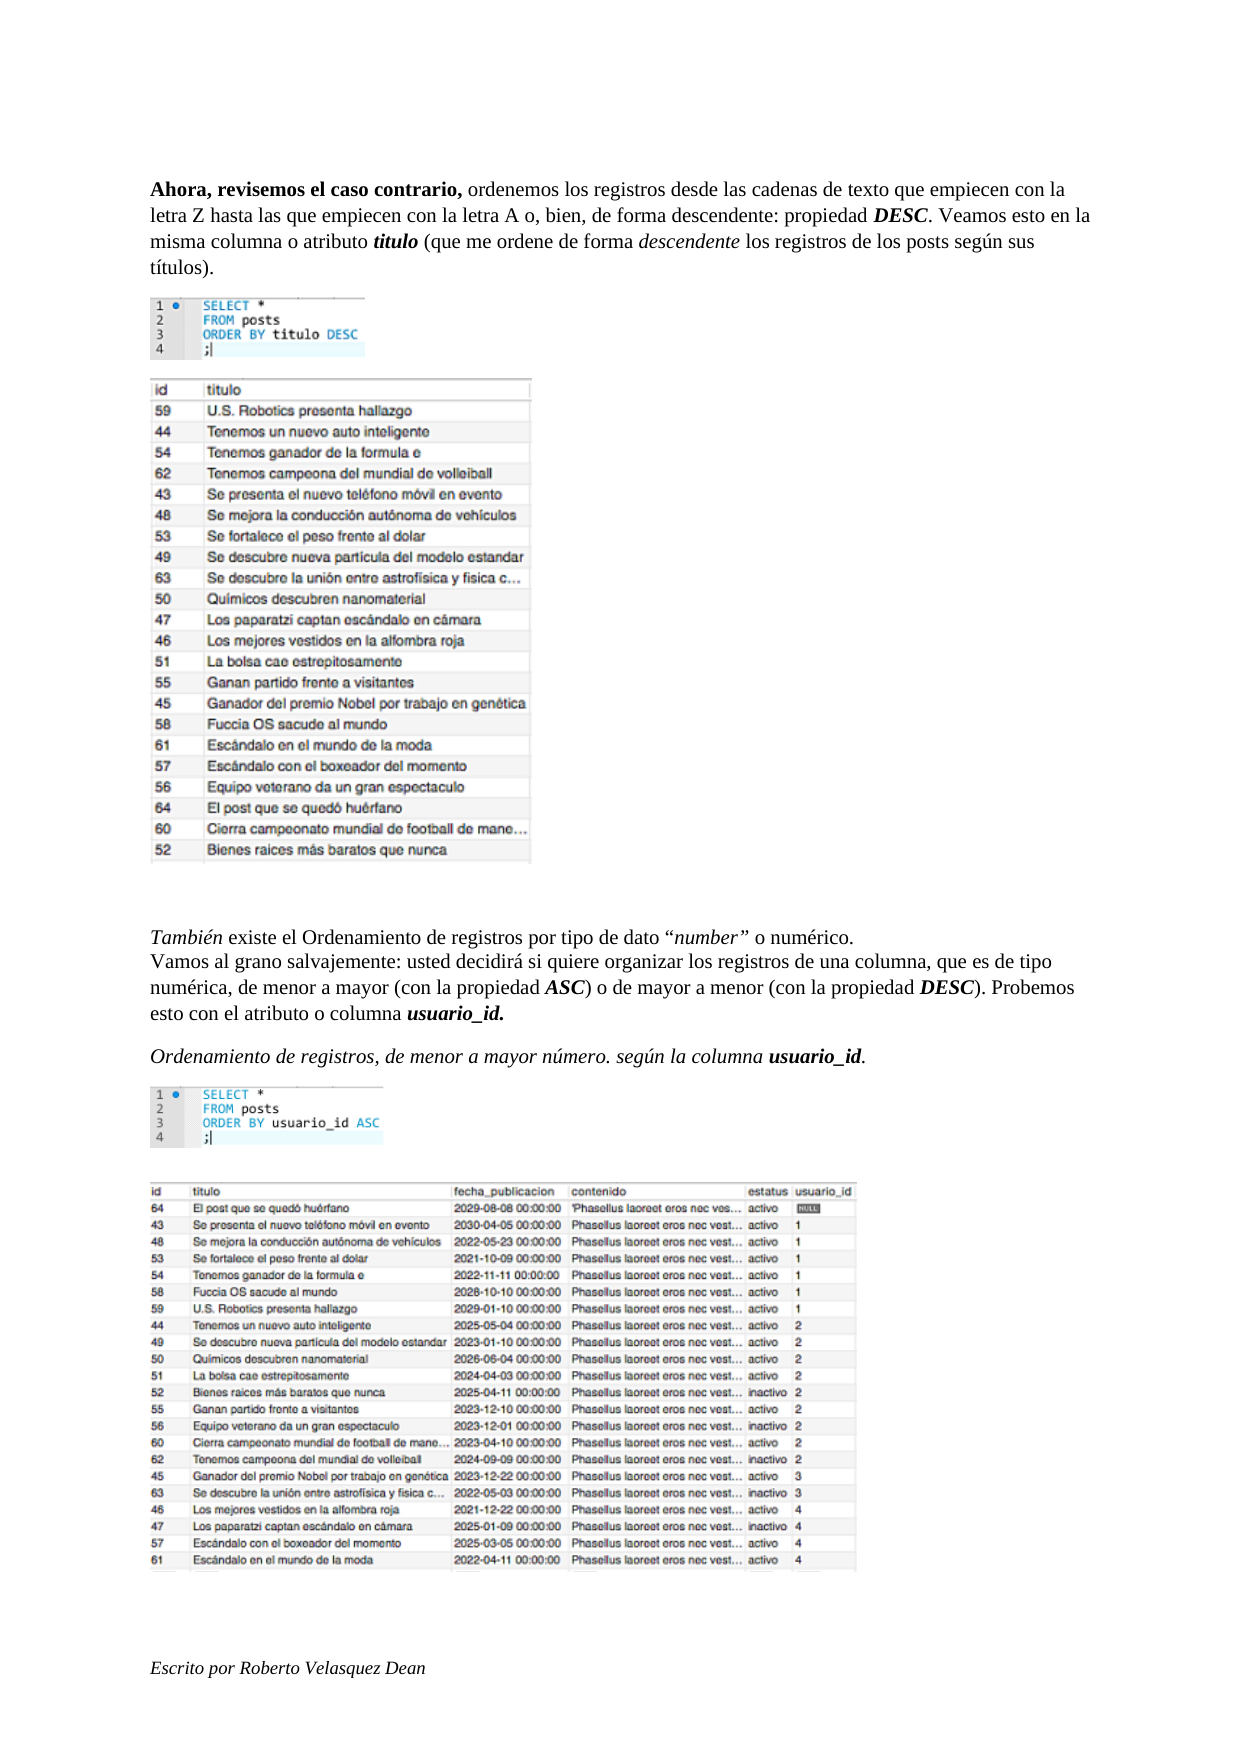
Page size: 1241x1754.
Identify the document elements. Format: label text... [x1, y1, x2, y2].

text Ahora, revisemos el caso contrario, ordenemos los registros desde las cadenas de texto que empiecen con la letra Z hasta las que empiecen con la letra A o, bien, de forma descendente: propiedad DESC. Veamos esto en la misma columna o atributo titulo (que me ordene de forma descendente los registros de los posts según sus títulos). [150, 177, 1090, 279]
subtitle También existe el Ordenamiento de registros por tipo de dato “number” o numérico. [150, 925, 1090, 949]
picture [150, 1182, 857, 1572]
picture [150, 1086, 384, 1148]
text Ordenamiento de registros, de menor a mayor número. según la columna usuario_id. [150, 1044, 1090, 1068]
text Vamos al grano salvajemente: usted decidirá si quiere organizar los registros de una columna, que es de tipo numérica, de menor a mayor (con la propiedad ASC) o de mayor a menor (con la propiedad DESC). Probemos esto con el atributo o columna usuario_id. [150, 949, 1090, 1025]
picture [150, 378, 532, 864]
picture [150, 297, 365, 360]
